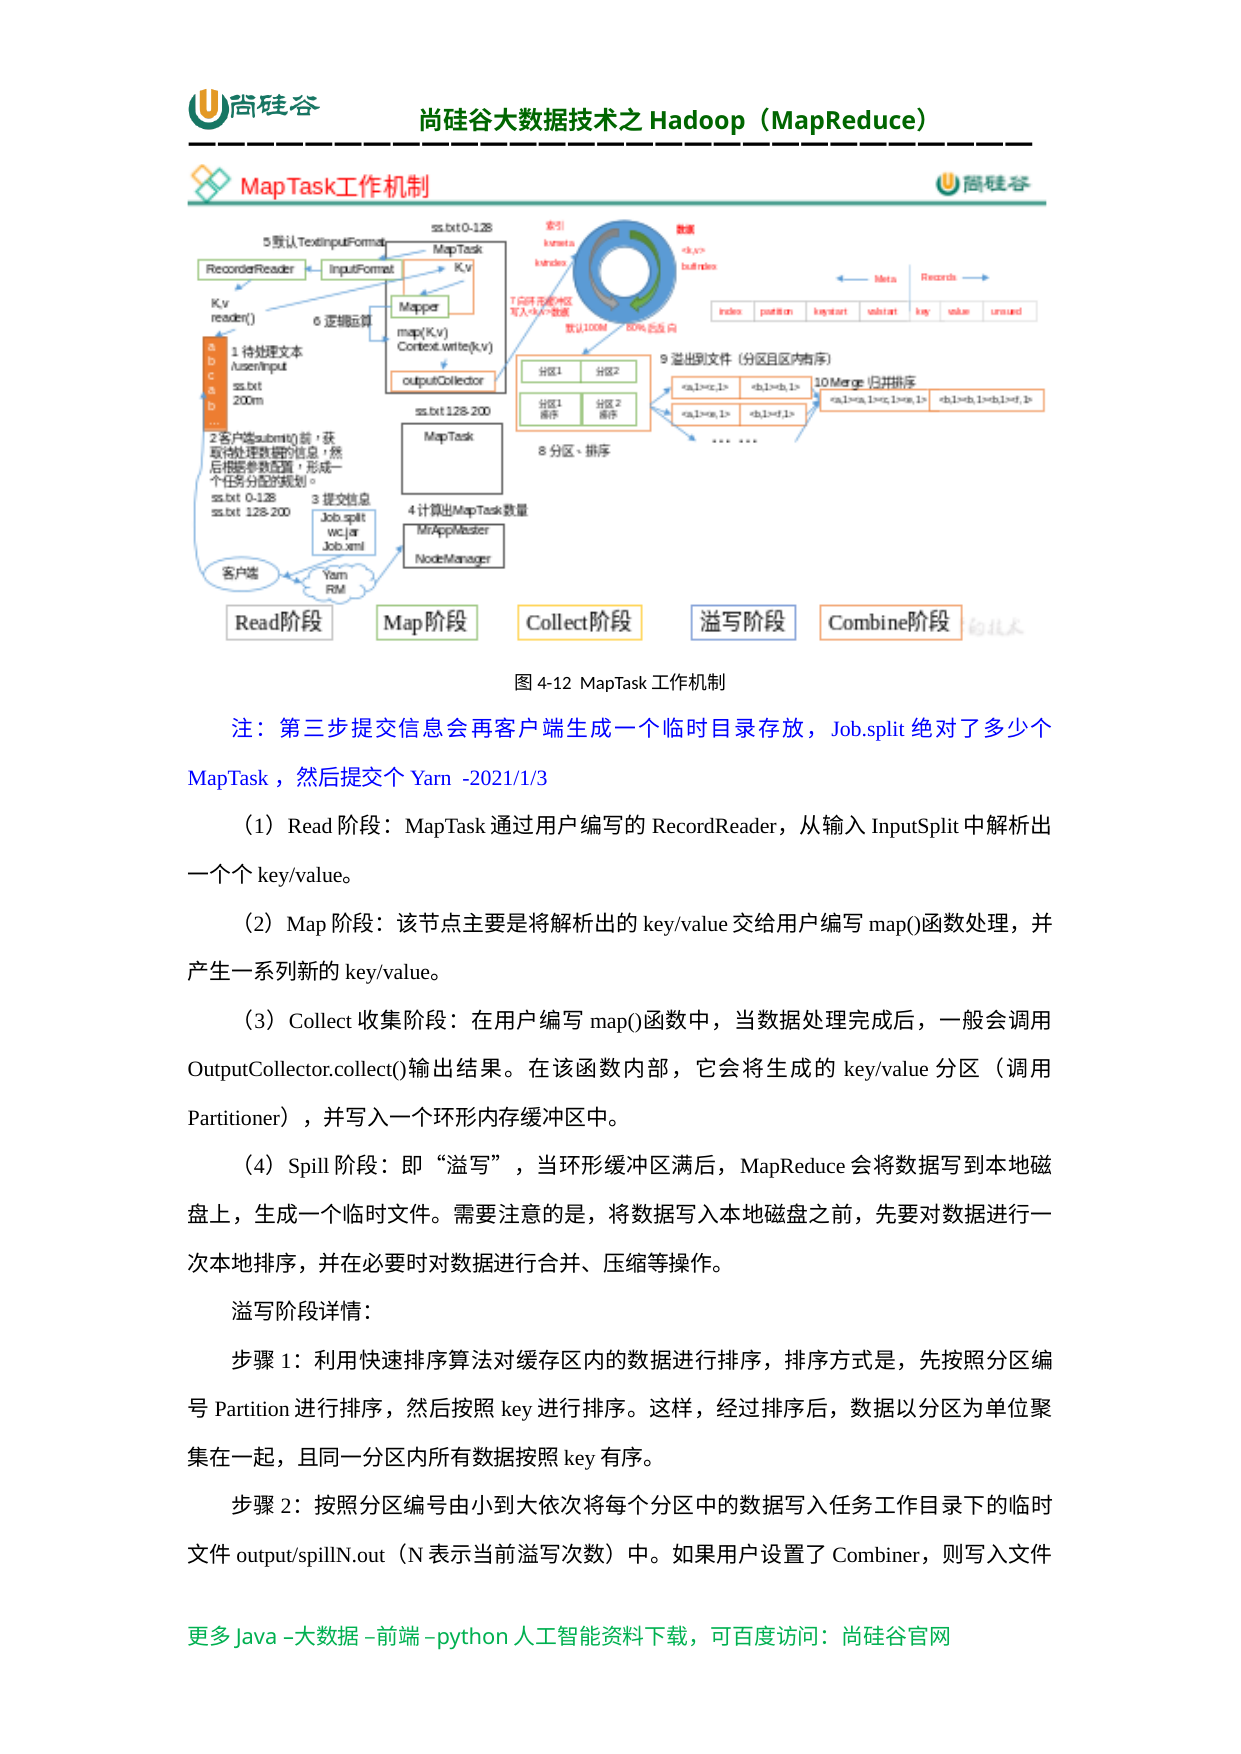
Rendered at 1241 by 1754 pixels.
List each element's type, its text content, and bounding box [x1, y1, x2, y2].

text 步骤1：利用快速排序算法对缓存区内的数据进行排序，排序方式是，先按照分区编号Partition进行排序，然后按照key进行排序。这样，经过排序后，数据以分区为单位聚集在一起，且同一分区内所有数据按照key有序。 [187, 1342, 1053, 1472]
picture [187, 88, 320, 130]
text （4）Spill阶段：即“溢写”，当环形缓冲区满后，MapReduce会将数据写到本地磁盘上，生成一个临时文件。需要注意的是，将数据写入本地磁盘之前，先要对数据进行一次本地排序，并在必要时对数据进行合并、压缩等操作。 [187, 1148, 1053, 1278]
text 图4-12 MapTask工作机制 [187, 665, 1053, 697]
text （2）Map阶段：该节点主要是将解析出的key/value交给用户编写map()函数处理，并产生一系列新的key/value。 [187, 905, 1053, 986]
text （1）Read阶段：MapTask通过用户编写的RecordReader，从输入InputSplit中解析出一个个key/value。 [187, 808, 1053, 889]
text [187, 1488, 1053, 1569]
text 注：第三步提交信息会再客户端生成一个临时目录存放，Job.split绝对了多少个MapTask ，然后提交个Yarn -2021/1/3 [187, 711, 1053, 792]
text （3）Collect收集阶段：在用户编写map()函数中，当数据处理完成后，一般会调用OutputCollector.collect()输出结果。在该函数内部，它会将生成的key/value分区（调用Partitioner），并写入一个环形内存缓冲区中。 [187, 1002, 1053, 1132]
text 溢写阶段详情： [187, 1294, 1053, 1326]
